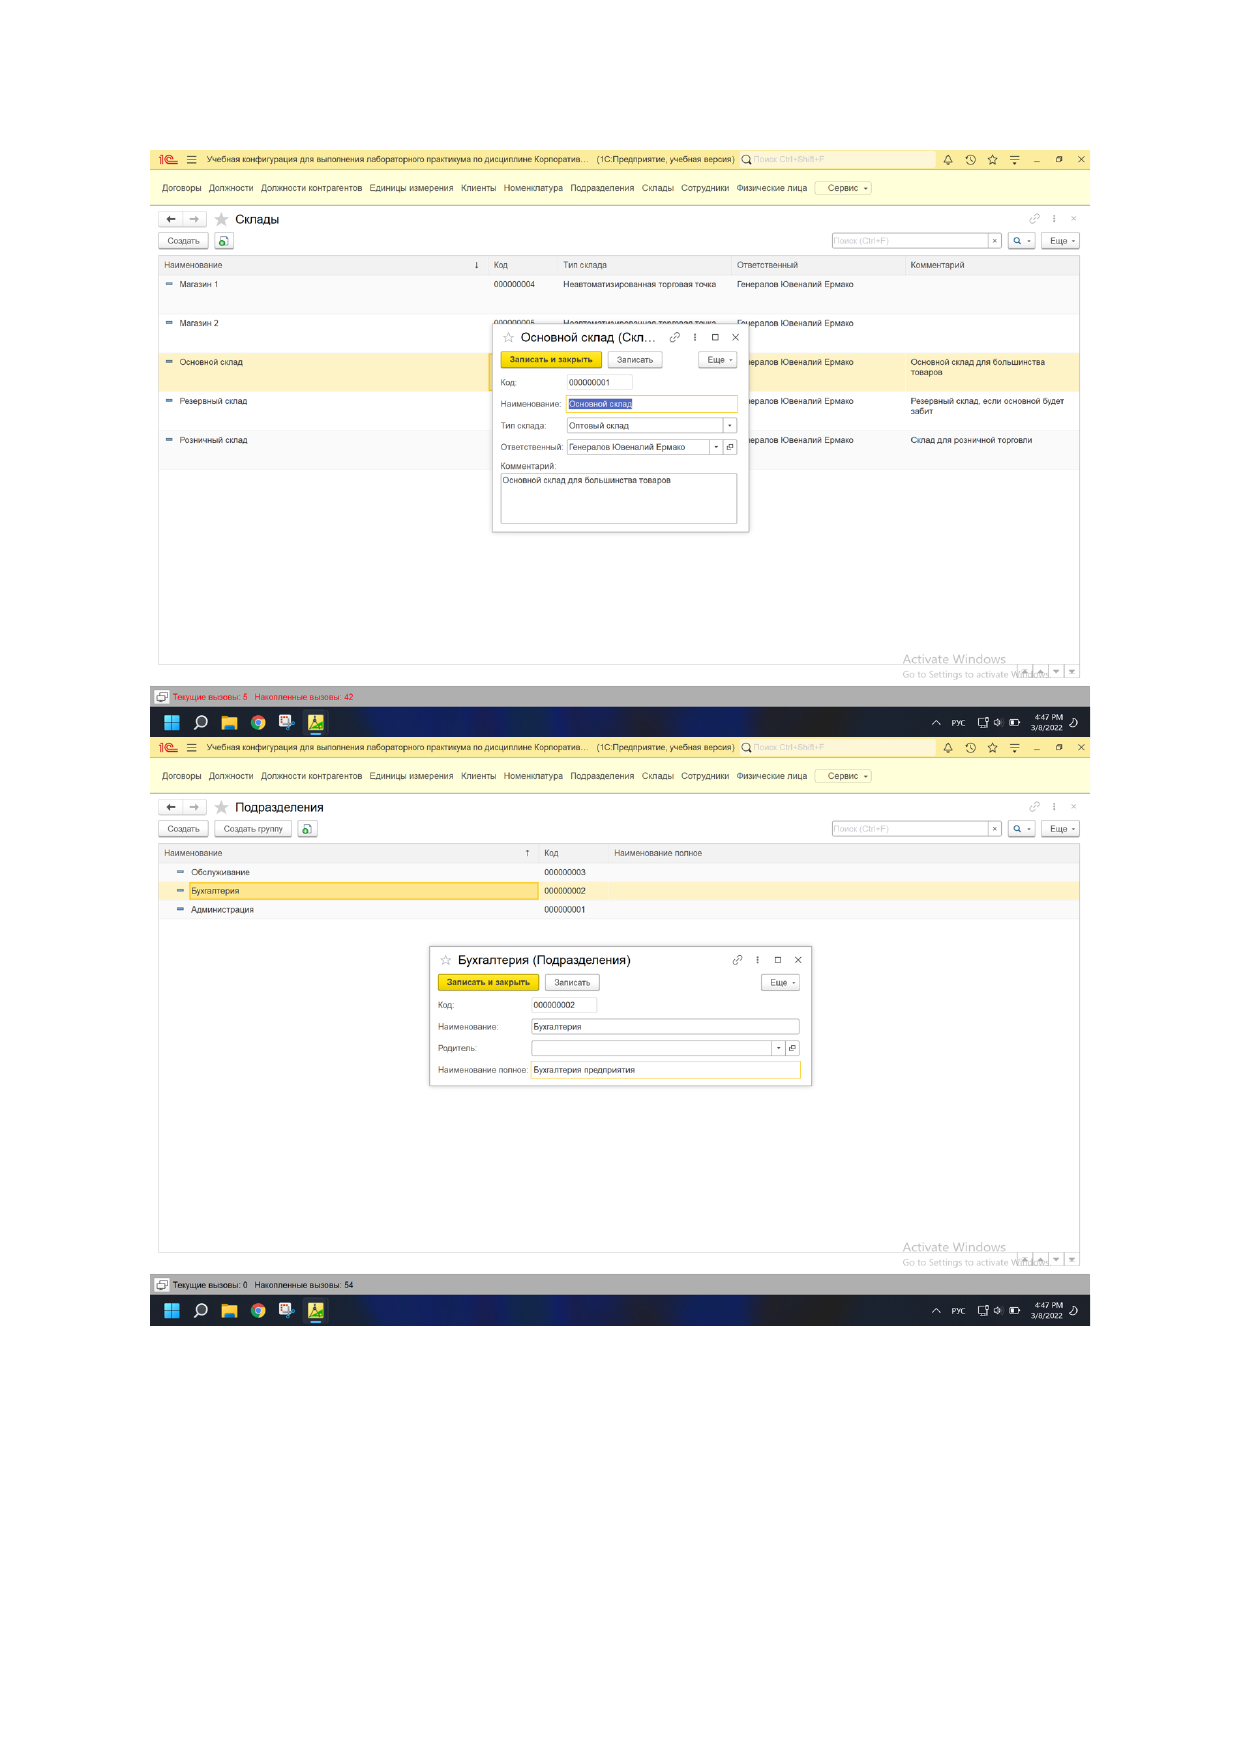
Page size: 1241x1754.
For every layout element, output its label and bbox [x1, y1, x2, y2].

picture [150, 150, 1091, 1326]
